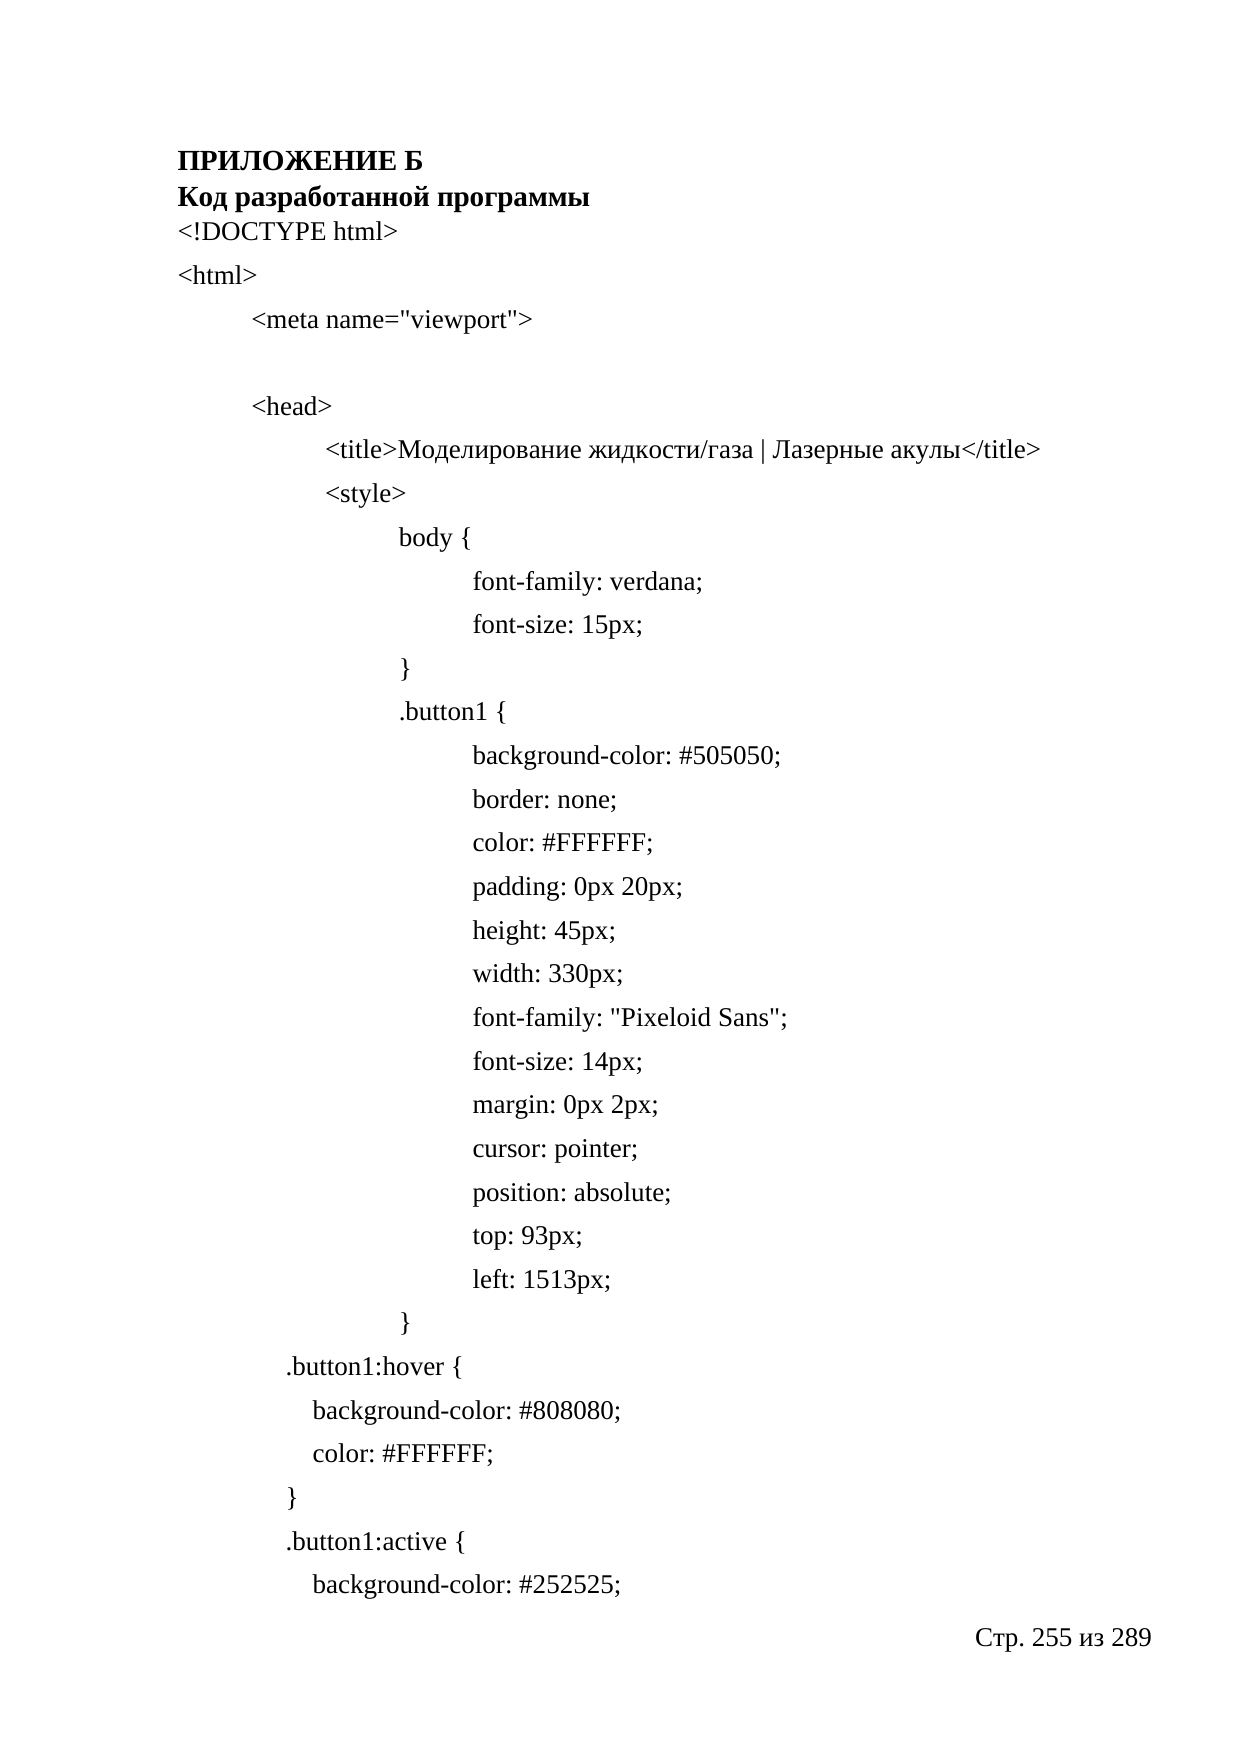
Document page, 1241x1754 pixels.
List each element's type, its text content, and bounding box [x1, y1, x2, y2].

text font-family: verdana; [177, 564, 1152, 596]
text margin: 0px 2px; [177, 1088, 1152, 1119]
text background-color: #252525; [177, 1568, 1152, 1599]
text padding: 0px 20px; [177, 870, 1152, 901]
text border: none; [177, 783, 1152, 814]
text <style> [177, 477, 1152, 508]
text <title>Моделирование жидкости/газа | Лазерные акулы</title> [177, 434, 1152, 465]
text background-color: #808080; [177, 1394, 1152, 1425]
text .button1 { [177, 696, 1152, 727]
text <html> [177, 259, 1152, 290]
text .button1:hover { [177, 1350, 1152, 1381]
subtitle ПРИЛОЖЕНИЕ Б Код разработанной программы [177, 143, 1152, 213]
text body { [177, 521, 1152, 552]
text } [177, 1481, 1152, 1512]
text color: #FFFFFF; [177, 1437, 1152, 1469]
text height: 45px; [177, 914, 1152, 945]
text font-size: 15px; [177, 608, 1152, 639]
text color: #FFFFFF; [177, 826, 1152, 858]
text font-family: "Pixeloid Sans"; [177, 1001, 1152, 1032]
text width: 330px; [177, 957, 1152, 988]
text <!DOCTYPE html> [177, 215, 1152, 247]
text .button1:active { [177, 1525, 1152, 1556]
text cursor: pointer; [177, 1132, 1152, 1163]
text position: absolute; [177, 1176, 1152, 1207]
text background-color: #505050; [177, 739, 1152, 770]
text left: 1513px; [177, 1263, 1152, 1294]
text <meta name="viewport"> [177, 303, 1152, 334]
text font-size: 14px; [177, 1045, 1152, 1076]
text top: 93px; [177, 1219, 1152, 1250]
text } [177, 1307, 1152, 1338]
text <head> [177, 390, 1152, 421]
text } [177, 652, 1152, 683]
